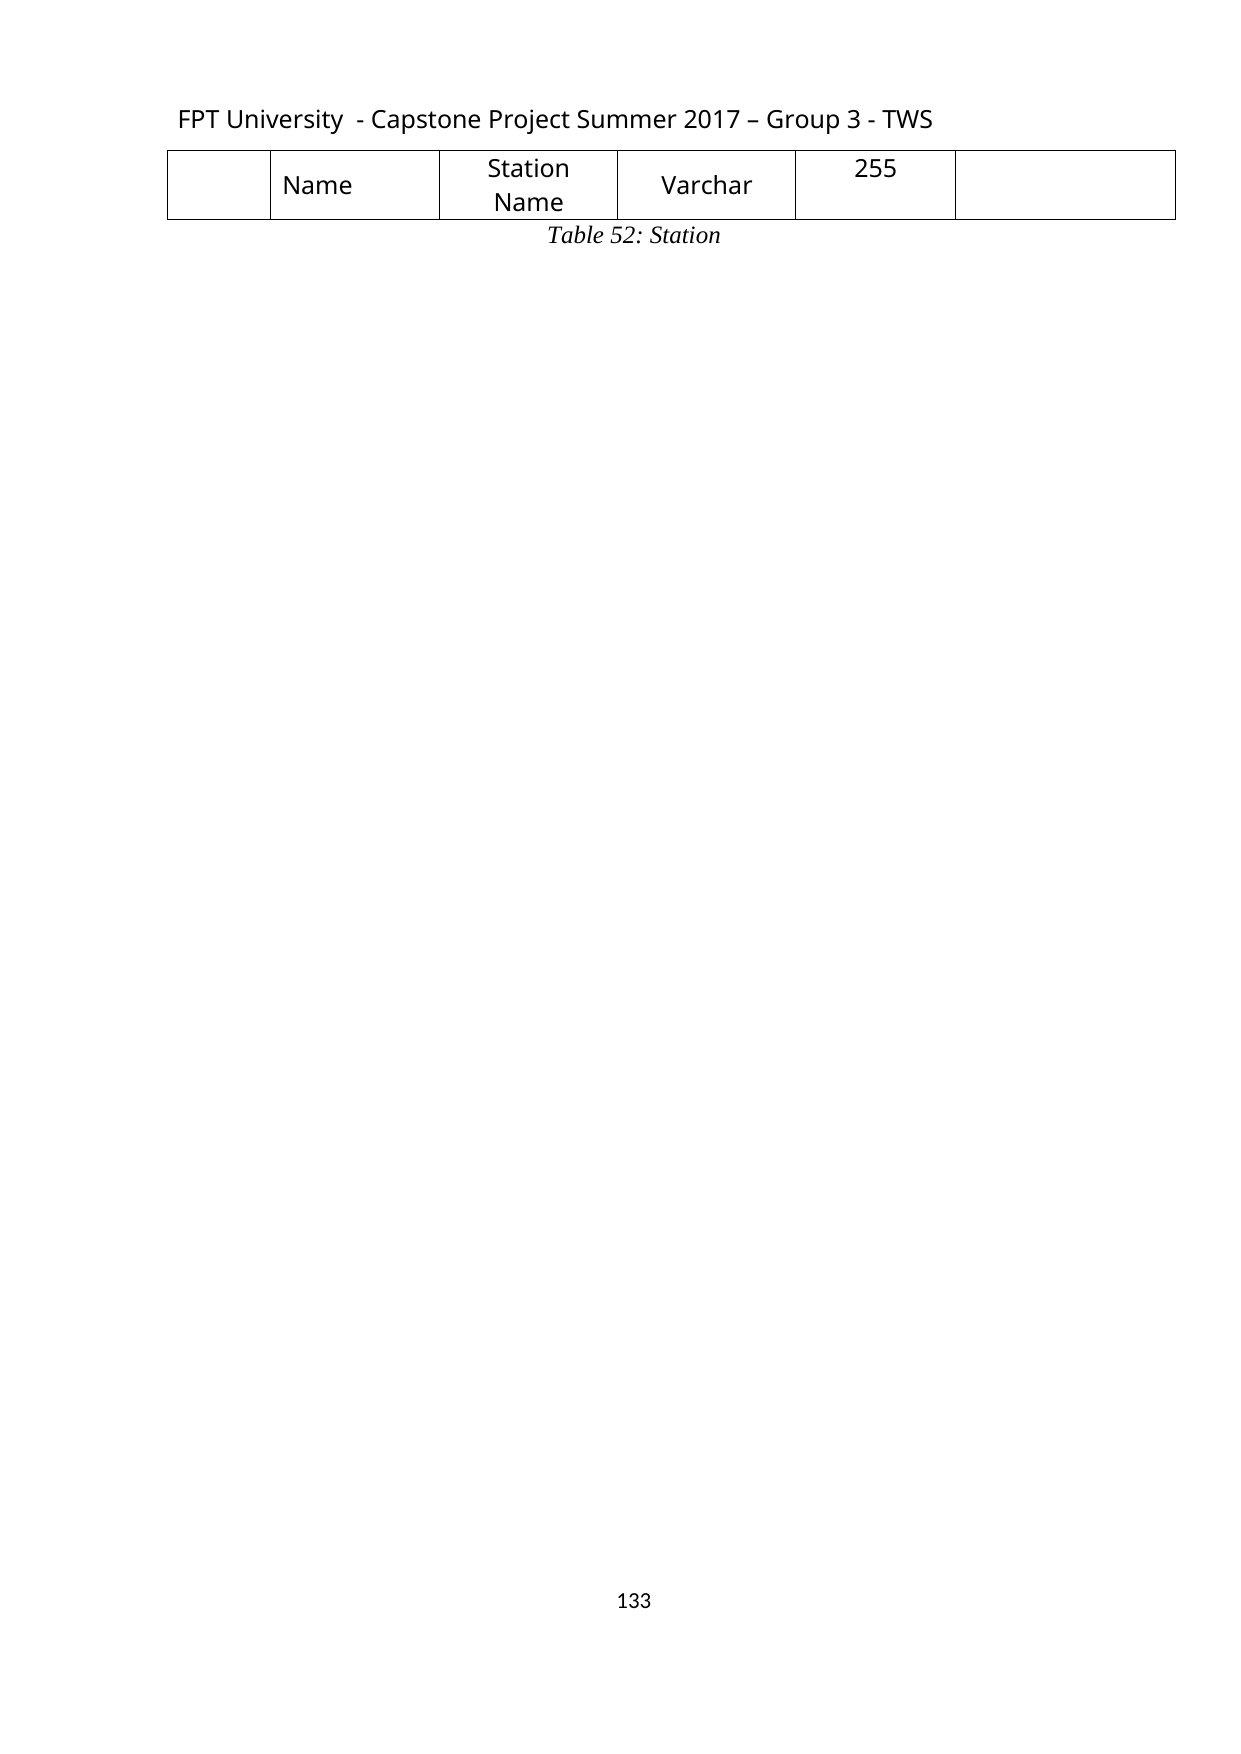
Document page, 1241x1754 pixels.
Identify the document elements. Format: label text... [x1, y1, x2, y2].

table_cell Varchar [618, 151, 795, 219]
text Table 52: Station [177, 220, 1090, 249]
table_cell [956, 151, 1175, 219]
table_cell [168, 151, 270, 219]
table_cell Name [271, 151, 439, 219]
table_cell Station Name [440, 151, 617, 219]
table_cell 255 [796, 151, 955, 219]
